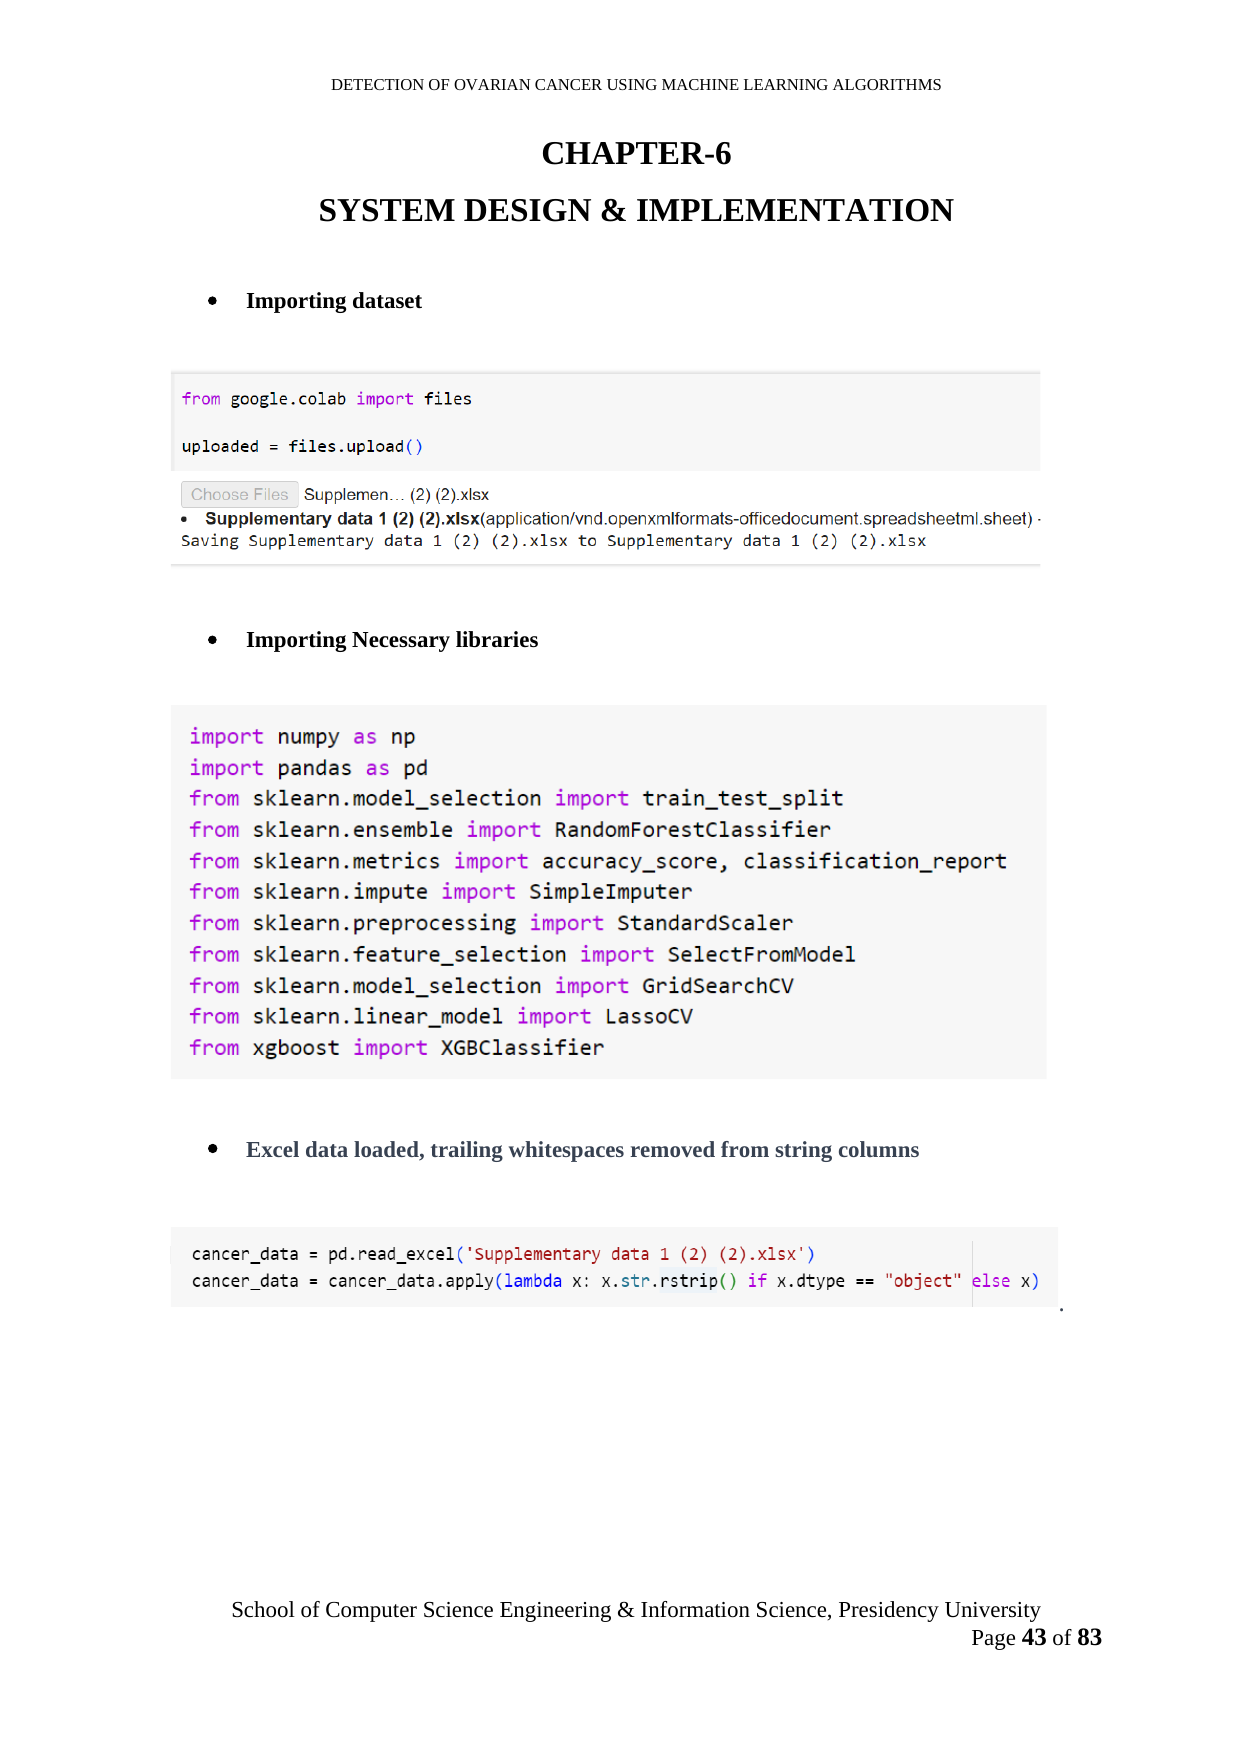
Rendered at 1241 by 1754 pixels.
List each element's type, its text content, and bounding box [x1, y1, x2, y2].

picture [170, 366, 1041, 574]
list Importing dataset [208, 287, 1102, 314]
text CHAPTER-6 [171, 133, 1102, 171]
text SYSTEM DESIGN & IMPLEMENTATION [171, 190, 1102, 229]
list Importing Necessary libraries [208, 626, 1102, 653]
list Excel data loaded, trailing whitespaces removed from string columns [208, 1136, 1102, 1163]
picture [170, 1215, 1059, 1312]
picture [170, 705, 1047, 1084]
